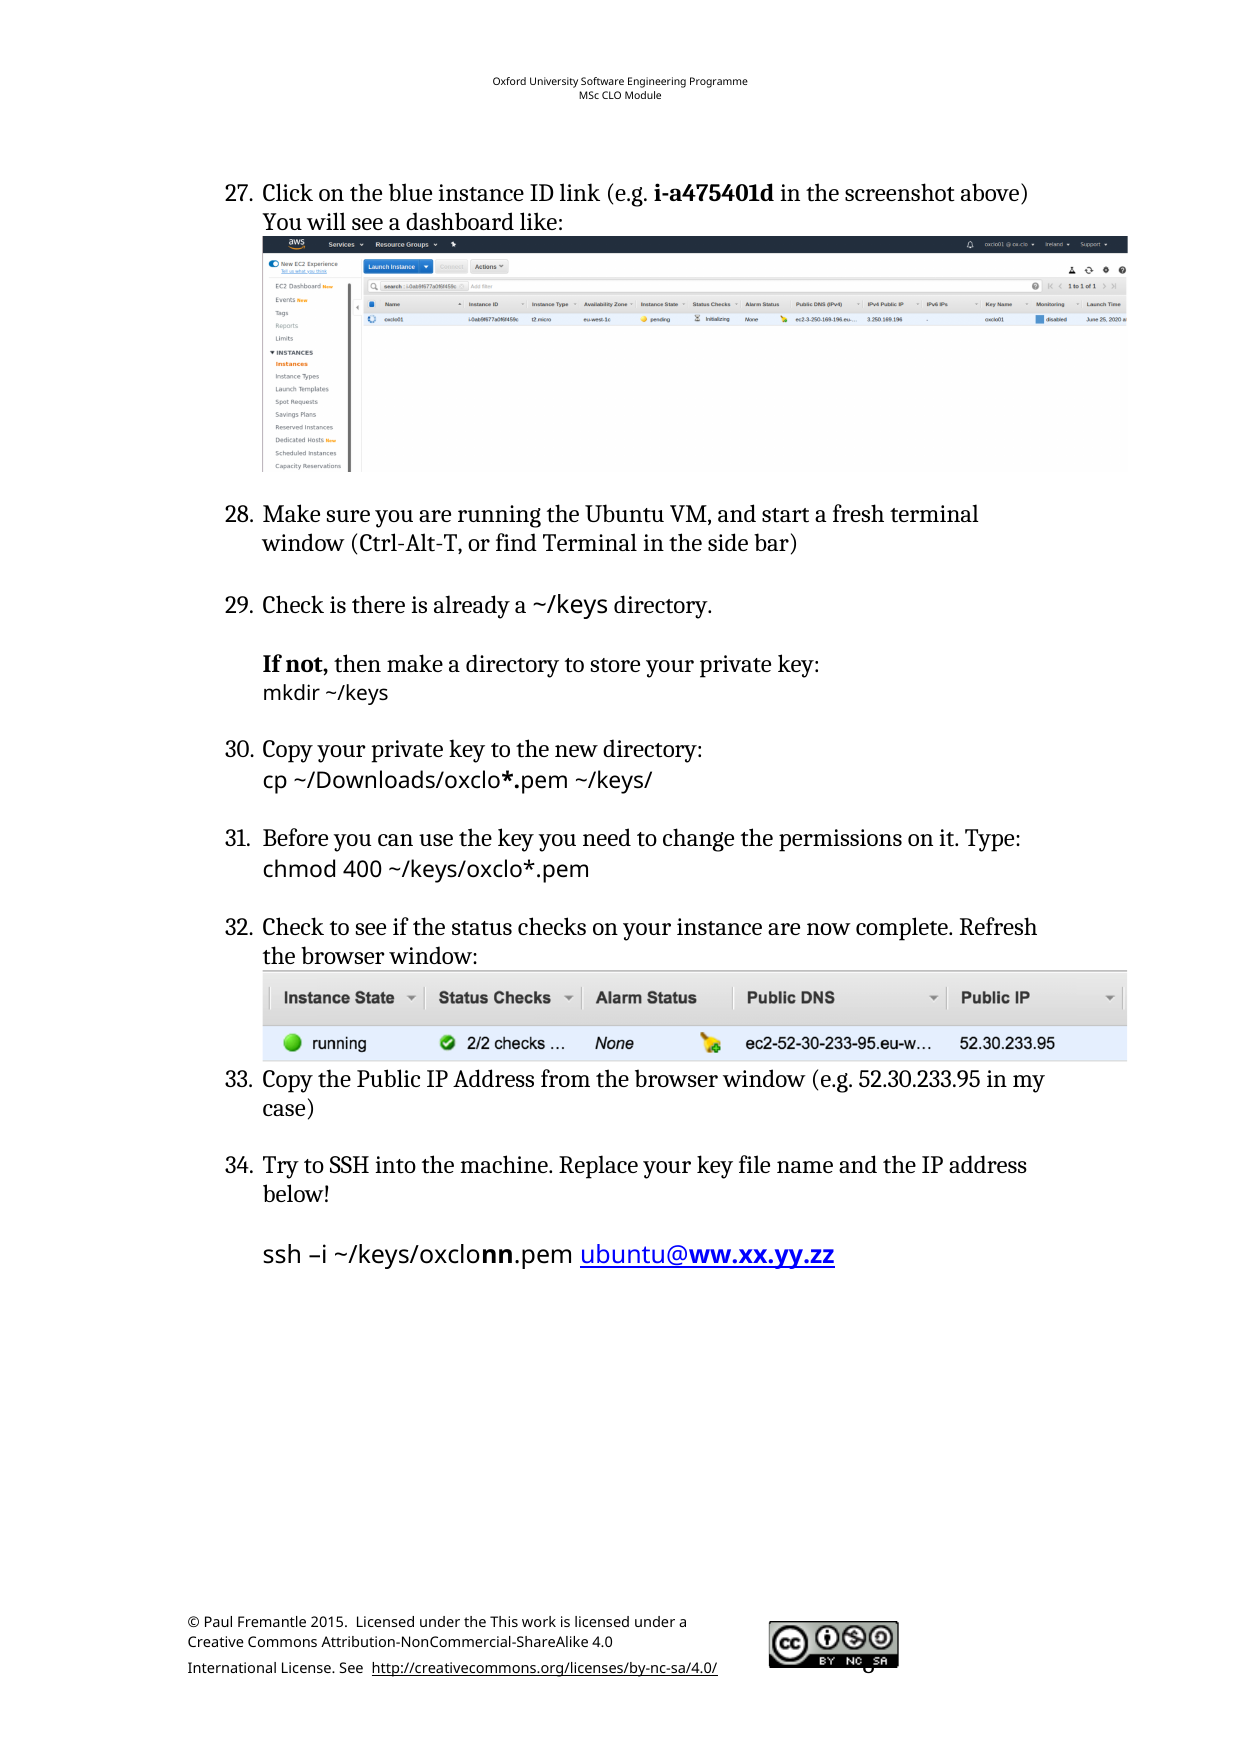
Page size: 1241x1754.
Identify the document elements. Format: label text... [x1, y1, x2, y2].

list Check is there is already a ~/keys directory. If not, then make a directory to store your private key: mkdir ~/keys [225, 587, 1053, 735]
list Copy your private key to the new directory: cp ~/Downloads/oxclo*.pem ~/keys/ [225, 735, 1053, 824]
list Try to SSH into the machine. Replace your key file name and the IP address below! ssh –i ~/keys/oxclonn.pem ubuntu@ww.xx.yy.zz [225, 1151, 1053, 1300]
picture [768, 1621, 899, 1668]
list Make sure you are running the Ubuntu VM, and start a fresh terminal window (Ctrl-Alt-T, or find Terminal in the side bar) [225, 500, 1053, 558]
list Before you can use the key you need to change the permissions on it. Type: chmod 400 ~/keys/oxclo*.pem [225, 824, 1053, 913]
picture [262, 236, 1128, 472]
list Copy the Public IP Address from the browser window (e.g. 52.30.233.95 in my case) [225, 1065, 1053, 1151]
picture [262, 970, 1128, 1065]
